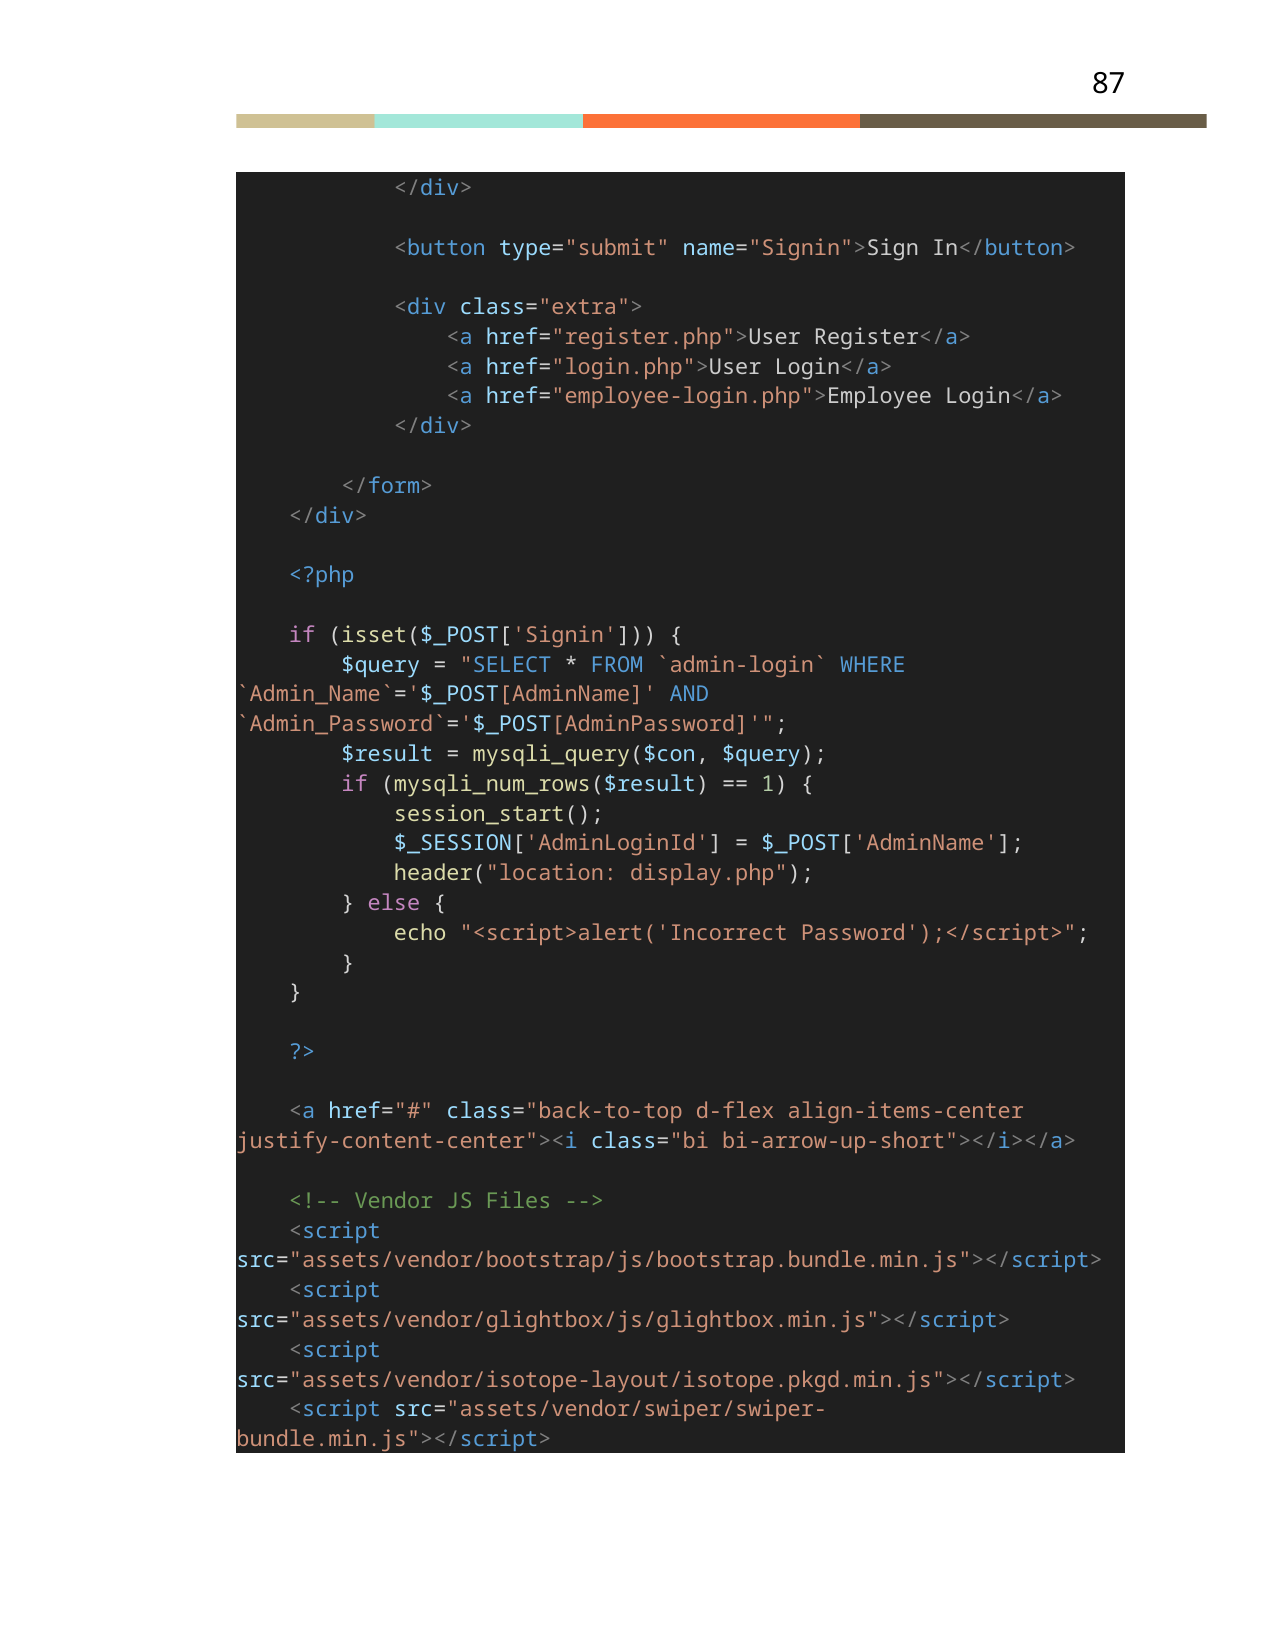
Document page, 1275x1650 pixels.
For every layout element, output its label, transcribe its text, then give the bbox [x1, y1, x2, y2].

text echo "<script>alert('Incorrect Password');</script>"; [236, 917, 1125, 947]
text if (isset($_POST['Signin'])) { [236, 619, 1125, 649]
text </div> [236, 410, 1125, 440]
text $result = mysqli_query($con, $query); [236, 738, 1125, 768]
text header("location: display.php"); [236, 857, 1125, 887]
text $_SESSION['AdminLoginId'] = $_POST['AdminName']; [236, 827, 1125, 857]
text <script src="assets/vendor/swiper/swiper-bundle.min.js"></script> [236, 1393, 1125, 1453]
text <a href="employee-login.php">Employee Login</a> [236, 381, 1125, 410]
text <a href="#" class="back-to-top d-flex align-items-center justify-content-center"><i class="bi bi-arrow-up-short"></i></a> [236, 1096, 1125, 1155]
text <script src="assets/vendor/glightbox/js/glightbox.min.js"></script> [236, 1274, 1125, 1334]
text ?> [236, 1036, 1125, 1066]
text session_start(); [236, 798, 1125, 827]
text $query = "SELECT * FROM `admin-login` WHERE `Admin_Name`='$_POST[AdminName]' AND `Admin_Password`='$_POST[AdminPassword]'"; [236, 649, 1125, 738]
text <?php [236, 559, 1125, 589]
text <button type="submit" name="Signin">Sign In</button> [236, 232, 1125, 261]
text </form> [236, 470, 1125, 500]
text <div class="extra"> [236, 291, 1125, 321]
text } [236, 947, 1125, 976]
text } else { [236, 887, 1125, 917]
text } [236, 976, 1125, 1006]
picture [236, 114, 1207, 128]
text </div> [236, 500, 1125, 529]
text <a href="login.php">User Login</a> [236, 351, 1125, 381]
text if (mysqli_num_rows($result) == 1) { [236, 768, 1125, 798]
text <script src="assets/vendor/bootstrap/js/bootstrap.bundle.min.js"></script> [236, 1215, 1125, 1274]
text <script src="assets/vendor/isotope-layout/isotope.pkgd.min.js"></script> [236, 1334, 1125, 1393]
text <!-- Vendor JS Files --> [236, 1185, 1125, 1215]
text <a href="register.php">User Register</a> [236, 321, 1125, 351]
text </div> [236, 172, 1125, 202]
